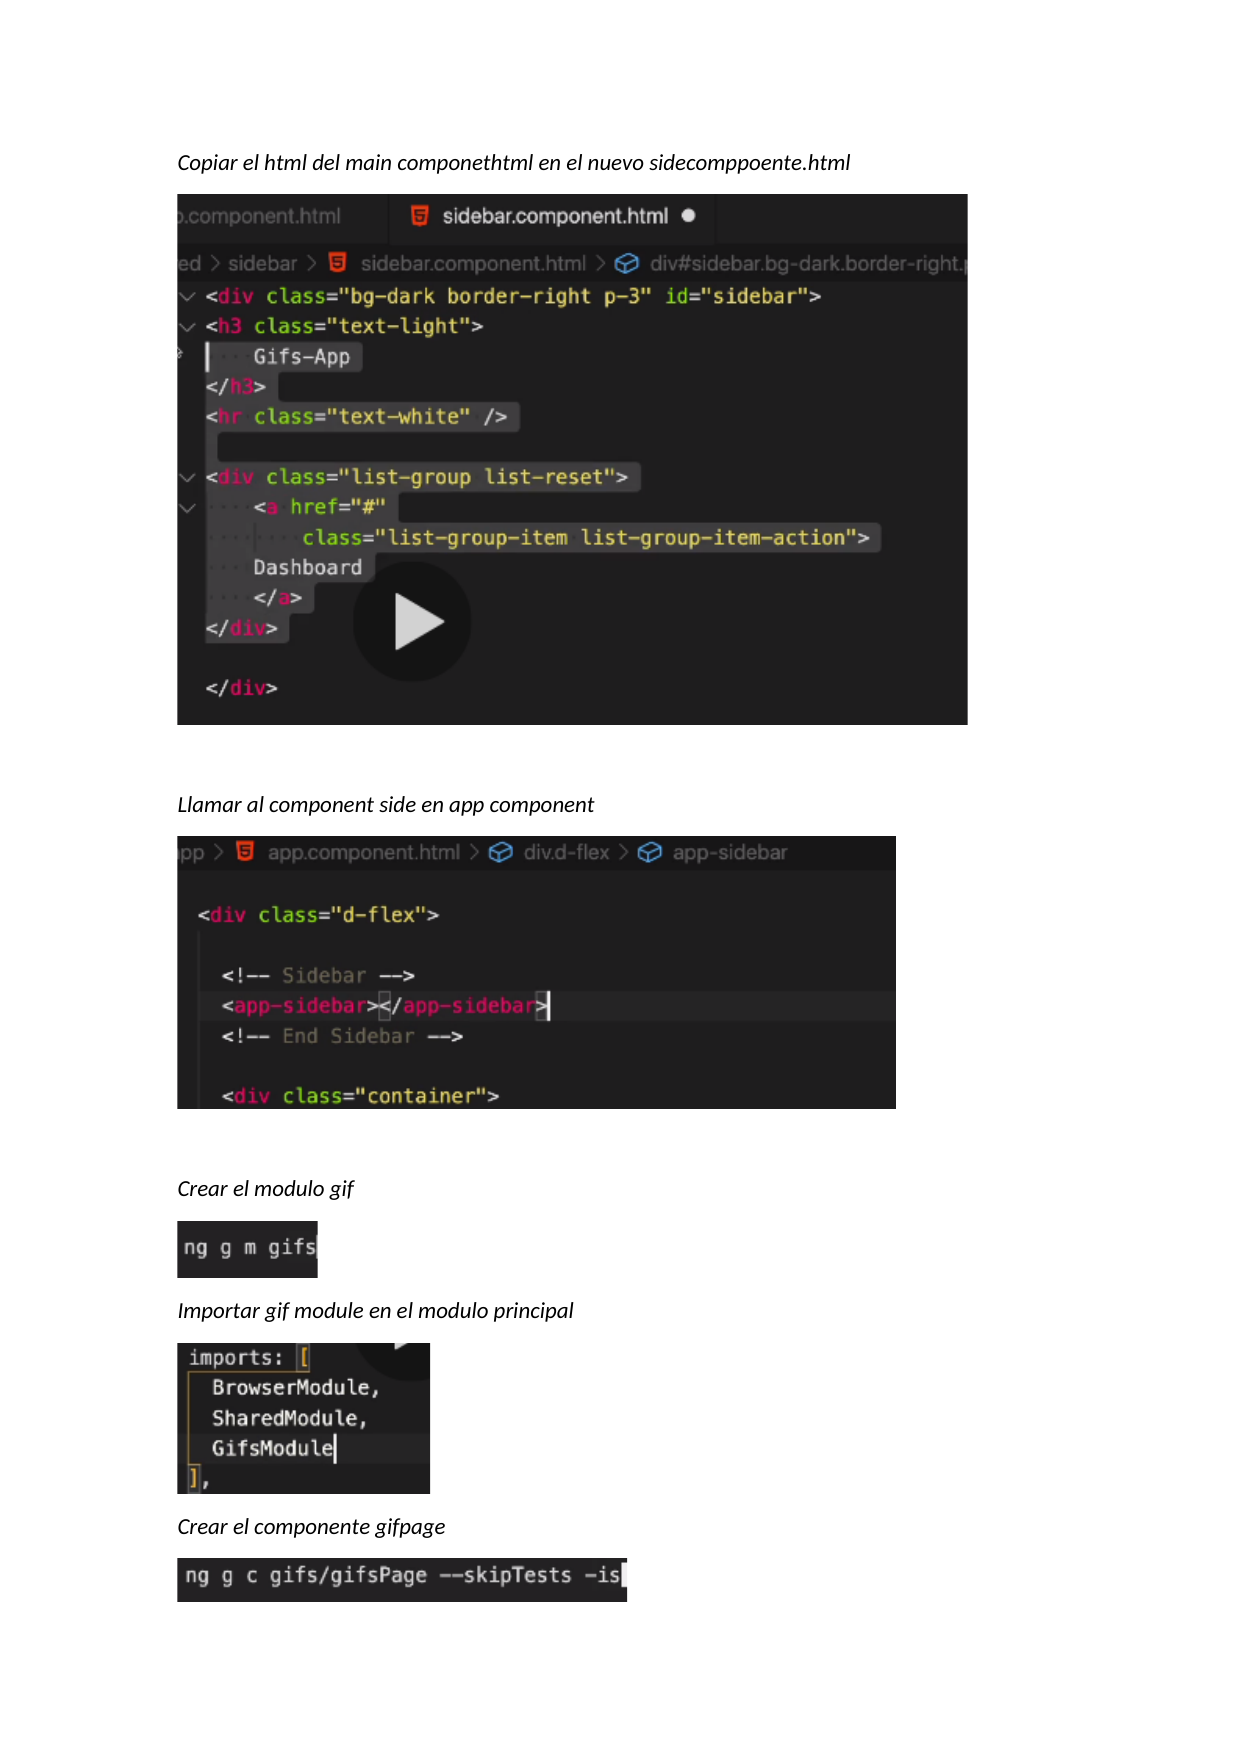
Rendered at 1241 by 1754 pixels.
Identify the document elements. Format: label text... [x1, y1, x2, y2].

picture [177, 1558, 628, 1602]
picture [177, 1343, 431, 1494]
text Importar gif module en el modulo principal [177, 1296, 1063, 1324]
picture [177, 1221, 318, 1278]
picture [177, 836, 896, 1109]
text Llamar al component side en app component [177, 790, 1063, 818]
text Copiar el html del main componethtml en el nuevo sidecomppoente.html [177, 148, 1063, 176]
text Crear el componente gifpage [177, 1512, 1063, 1540]
text Crear el modulo gif [177, 1174, 1063, 1202]
picture [177, 194, 968, 725]
